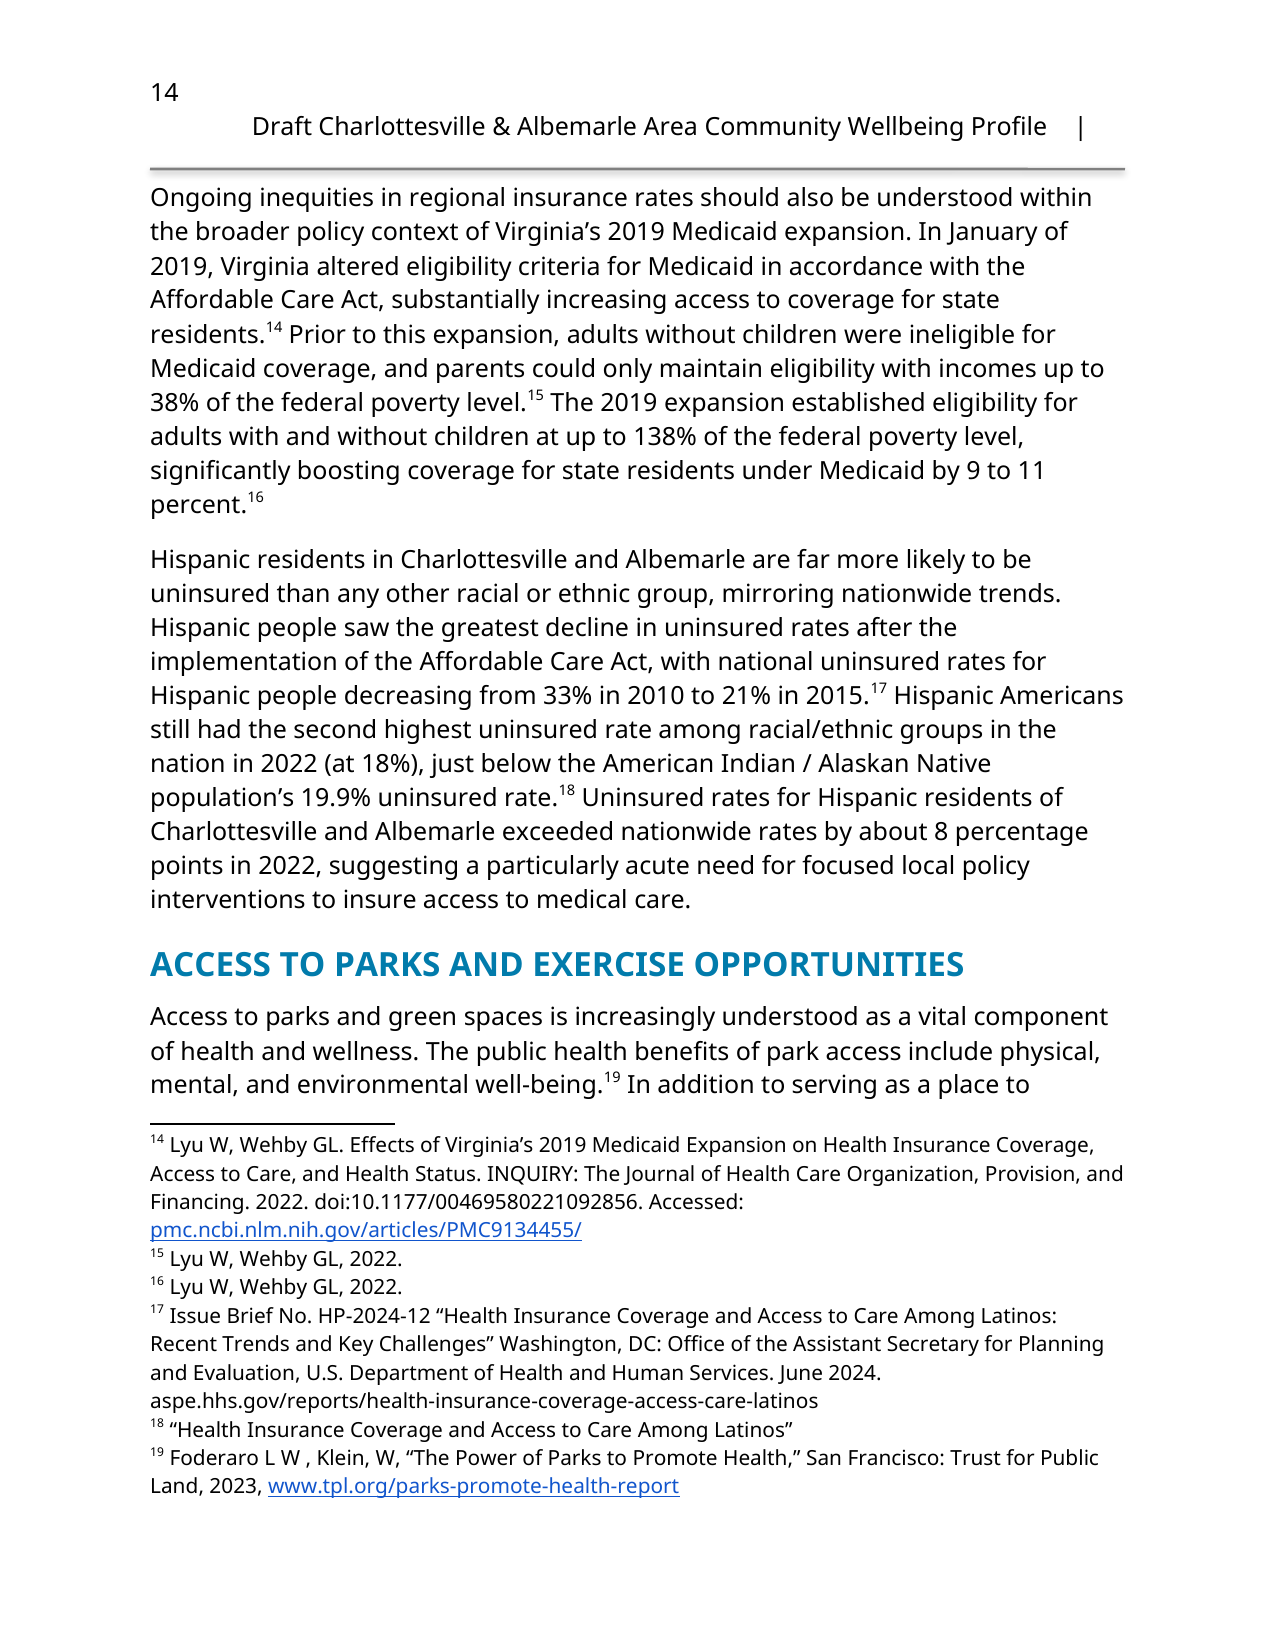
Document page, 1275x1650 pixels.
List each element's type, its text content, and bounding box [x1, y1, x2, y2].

subtitle Access to Parks and Exercise Opportunities [150, 941, 1125, 987]
text Access to parks and green spaces is increasingly understood as a vital component of health and wellness. The public health benefits of park access include physical, mental, and environmental well-being. In addition to serving as a place to exercise or experience nature, parks are essential components of regional and neighborhood-level identity, acting as important spaces for community building. As green spaces which often feature tree cover, parks can also provide a refuge from rising heat and other environmental stressors. [150, 999, 1125, 1101]
text Hispanic residents in Charlottesville and Albemarle are far more likely to be uninsured than any other racial or ethnic group, mirroring nationwide trends. Hispanic people saw the greatest decline in uninsured rates after the implementation of the Affordable Care Act, with national uninsured rates for Hispanic people decreasing from 33% in 2010 to 21% in 2015. Hispanic Americans still had the second highest uninsured rate among racial/ethnic groups in the nation in 2022 (at 18%), just below the American Indian / Alaskan Native population’s 19.9% uninsured rate. Uninsured rates for Hispanic residents of Charlottesville and Albemarle exceeded nationwide rates by about 8 percentage points in 2022, suggesting a particularly acute need for focused local policy interventions to insure access to medical care. [150, 541, 1125, 916]
text Ongoing inequities in regional insurance rates should also be understood within the broader policy context of Virginia’s 2019 Medicaid expansion. In January of 2019, Virginia altered eligibility criteria for Medicaid in accordance with the Affordable Care Act, substantially increasing access to coverage for state residents. Prior to this expansion, adults without children were ineligible for Medicaid coverage, and parents could only maintain eligibility with incomes up to 38% of the federal poverty level. The 2019 expansion established eligibility for adults with and without children at up to 138% of the federal poverty level, significantly boosting coverage for state residents under Medicaid by 9 to 11 percent. [150, 180, 1125, 521]
